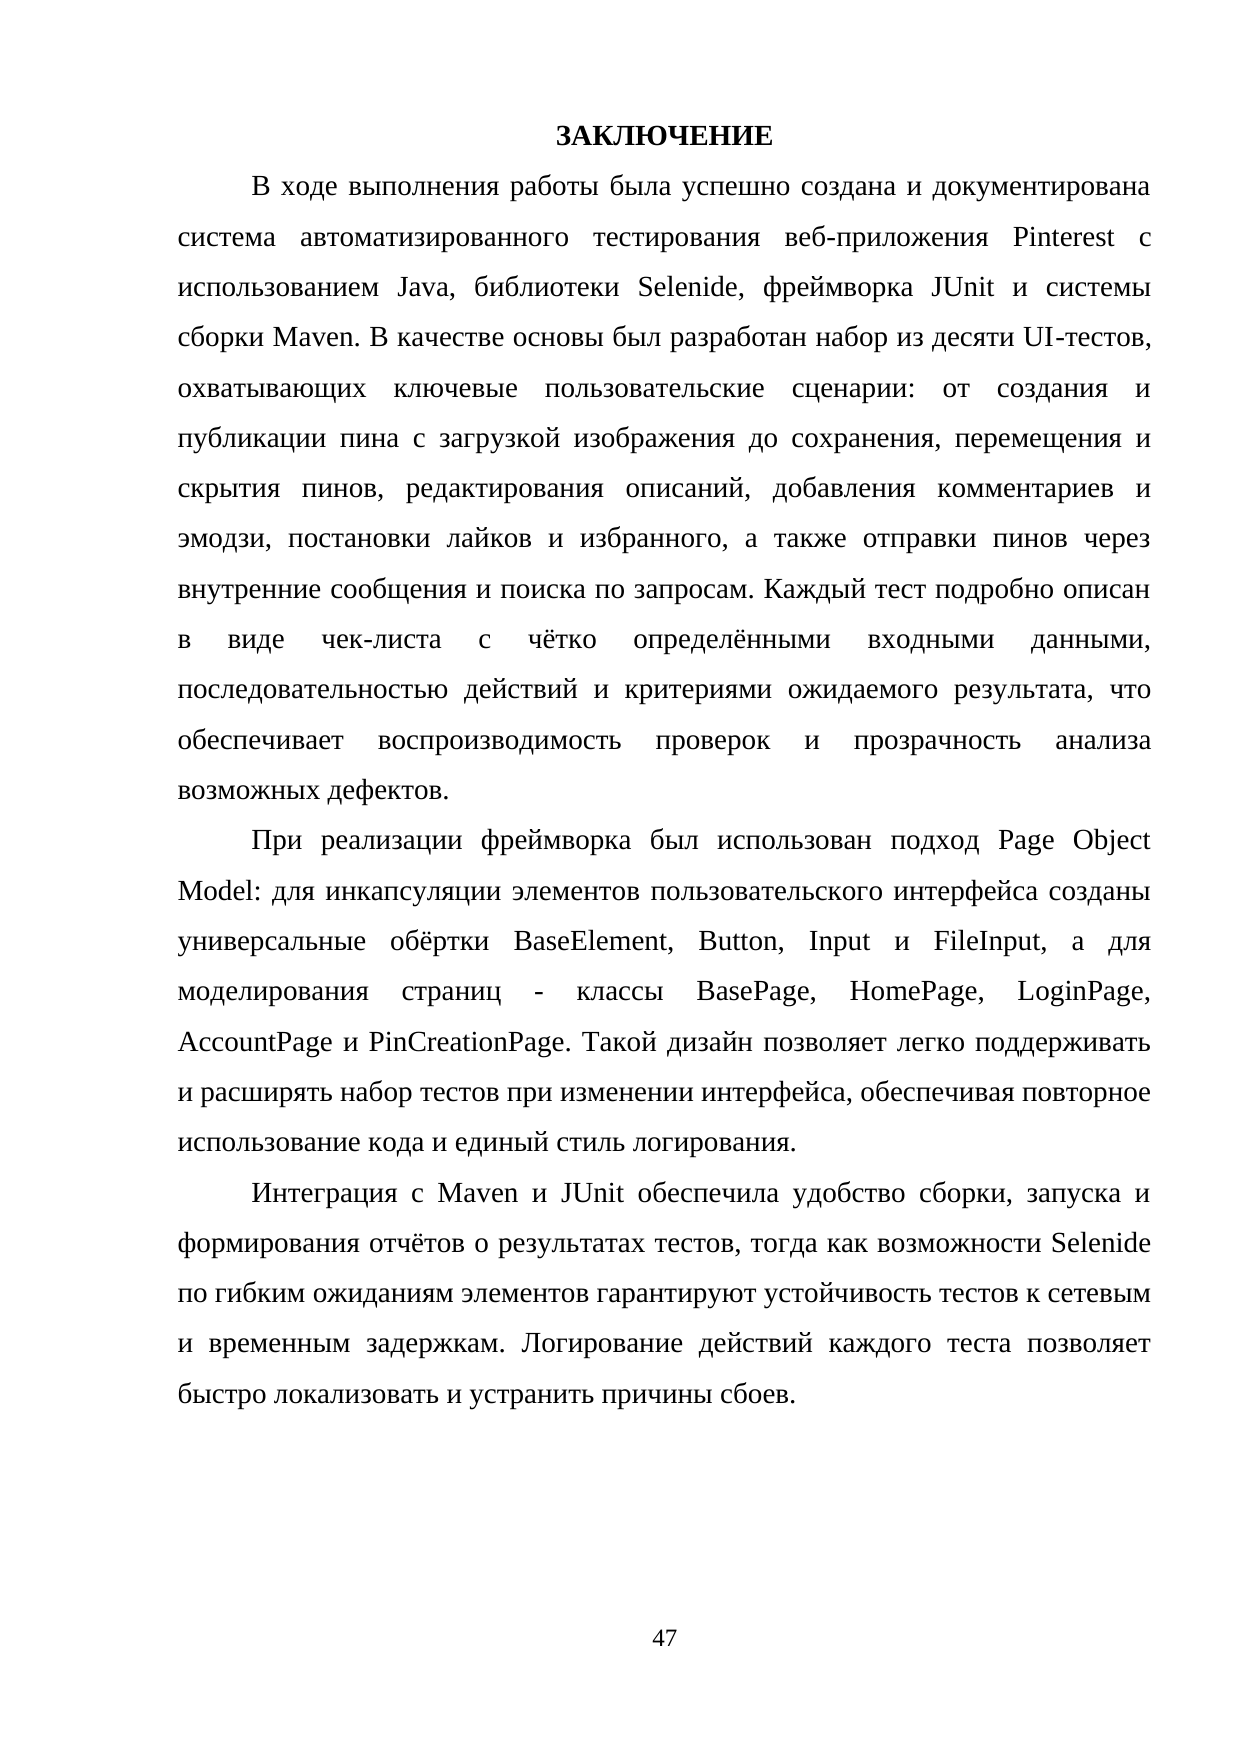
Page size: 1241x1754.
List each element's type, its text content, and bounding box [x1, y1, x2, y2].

text заключение [177, 118, 1152, 152]
text При реализации фреймворка был использован подход Page Object Model: для инкапсуляции элементов пользовательского интерфейса созданы универсальные обёртки BaseElement, Button, Input и FileInput, а для моделирования страниц - классы BasePage, HomePage, LoginPage, AccountPage и PinCreationPage. Такой дизайн позволяет легко поддерживать и расширять набор тестов при изменении интерфейса, обеспечивая повторное использование кода и единый стиль логирования. [177, 822, 1152, 1158]
text В ходе выполнения работы была успешно создана и документирована система автоматизированного тестирования веб-приложения Pinterest с использованием Java, библиотеки Selenide, фреймворка JUnit и системы сборки Maven. В качестве основы был разработан набор из десяти UI-тестов, охватывающих ключевые пользовательские сценарии: от создания и публикации пина с загрузкой изображения до сохранения, перемещения и скрытия пинов, редактирования описаний, добавления комментариев и эмодзи, постановки лайков и избранного, а также отправки пинов через внутренние сообщения и поиска по запросам. Каждый тест подробно описан в виде чек-листа с чётко определёнными входными данными, последовательностью действий и критериями ожидаемого результата, что обеспечивает воспроизводимость проверок и прозрачность анализа возможных дефектов. [177, 168, 1152, 806]
text Интеграция с Maven и JUnit обеспечила удобство сборки, запуска и формирования отчётов о результатах тестов, тогда как возможности Selenide по гибким ожиданиям элементов гарантируют устойчивость тестов к сетевым и временным задержкам. Логирование действий каждого теста позволяет быстро локализовать и устранить причины сбоев. [177, 1175, 1152, 1409]
